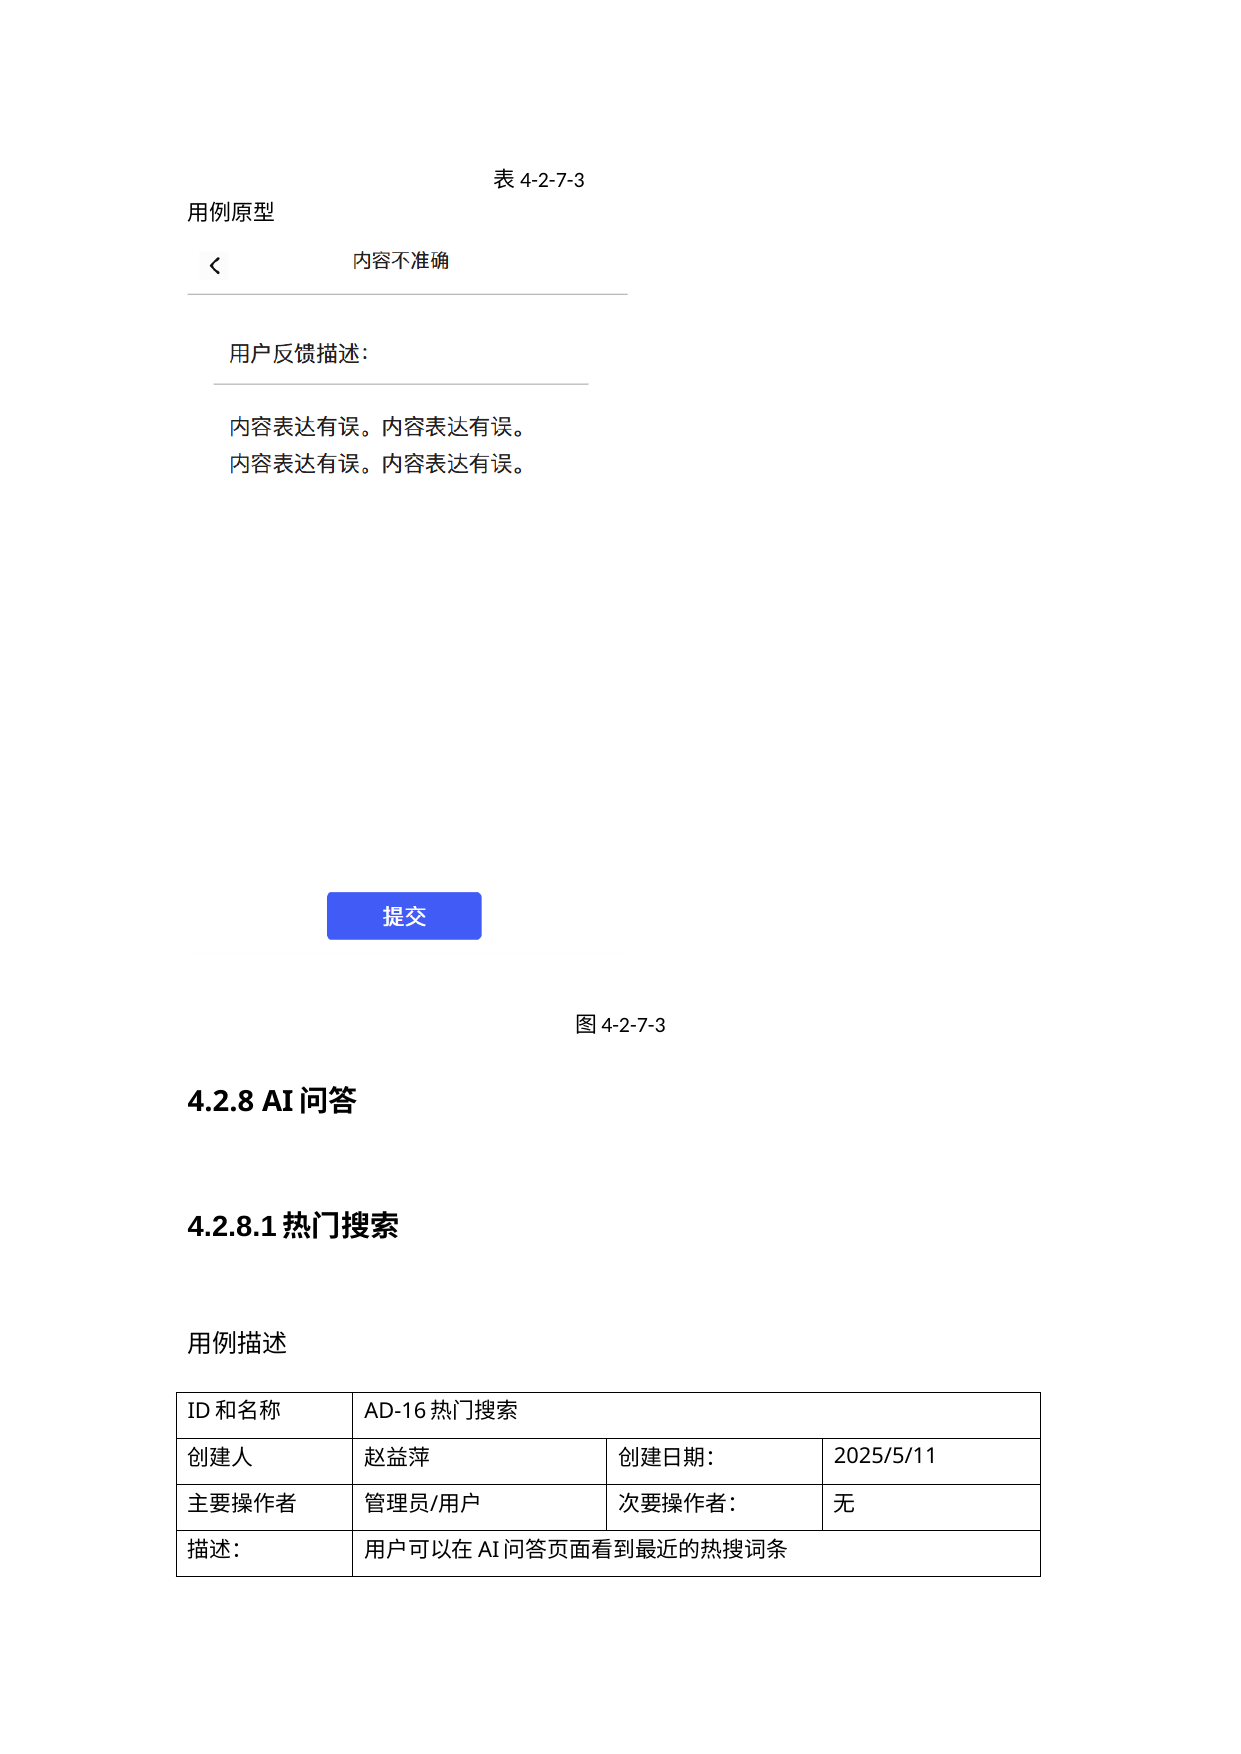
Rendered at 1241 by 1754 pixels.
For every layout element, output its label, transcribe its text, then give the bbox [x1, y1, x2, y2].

list 用例原型 [187, 194, 1053, 227]
text 表4-2-7-3 [450, 162, 1053, 194]
table_cell 用户可以在AI问答页面看到最近的热搜词条 [353, 1531, 1040, 1576]
text 4.2.8 AI问答 [187, 1067, 1053, 1132]
table_cell 描述： [177, 1531, 352, 1576]
picture [187, 227, 628, 971]
table_cell 创建人 [177, 1439, 352, 1484]
table_cell 次要操作者： [607, 1485, 822, 1530]
table_cell 2025/5/11 [823, 1439, 1040, 1484]
table_cell 无 [823, 1485, 1040, 1530]
table_cell 主要操作者 [177, 1485, 352, 1530]
table_header AD-16热门搜索 [353, 1393, 1040, 1438]
table_cell 赵益萍 [353, 1439, 606, 1484]
table_cell 创建日期： [607, 1439, 822, 1484]
text 图4-2-7-3 [187, 1007, 1053, 1039]
text 用例描述 [187, 1310, 1053, 1375]
table_header ID和名称 [177, 1393, 352, 1438]
subtitle 4.2.8.1热门搜索 [187, 1192, 1053, 1257]
table_cell 管理员/用户 [353, 1485, 606, 1530]
